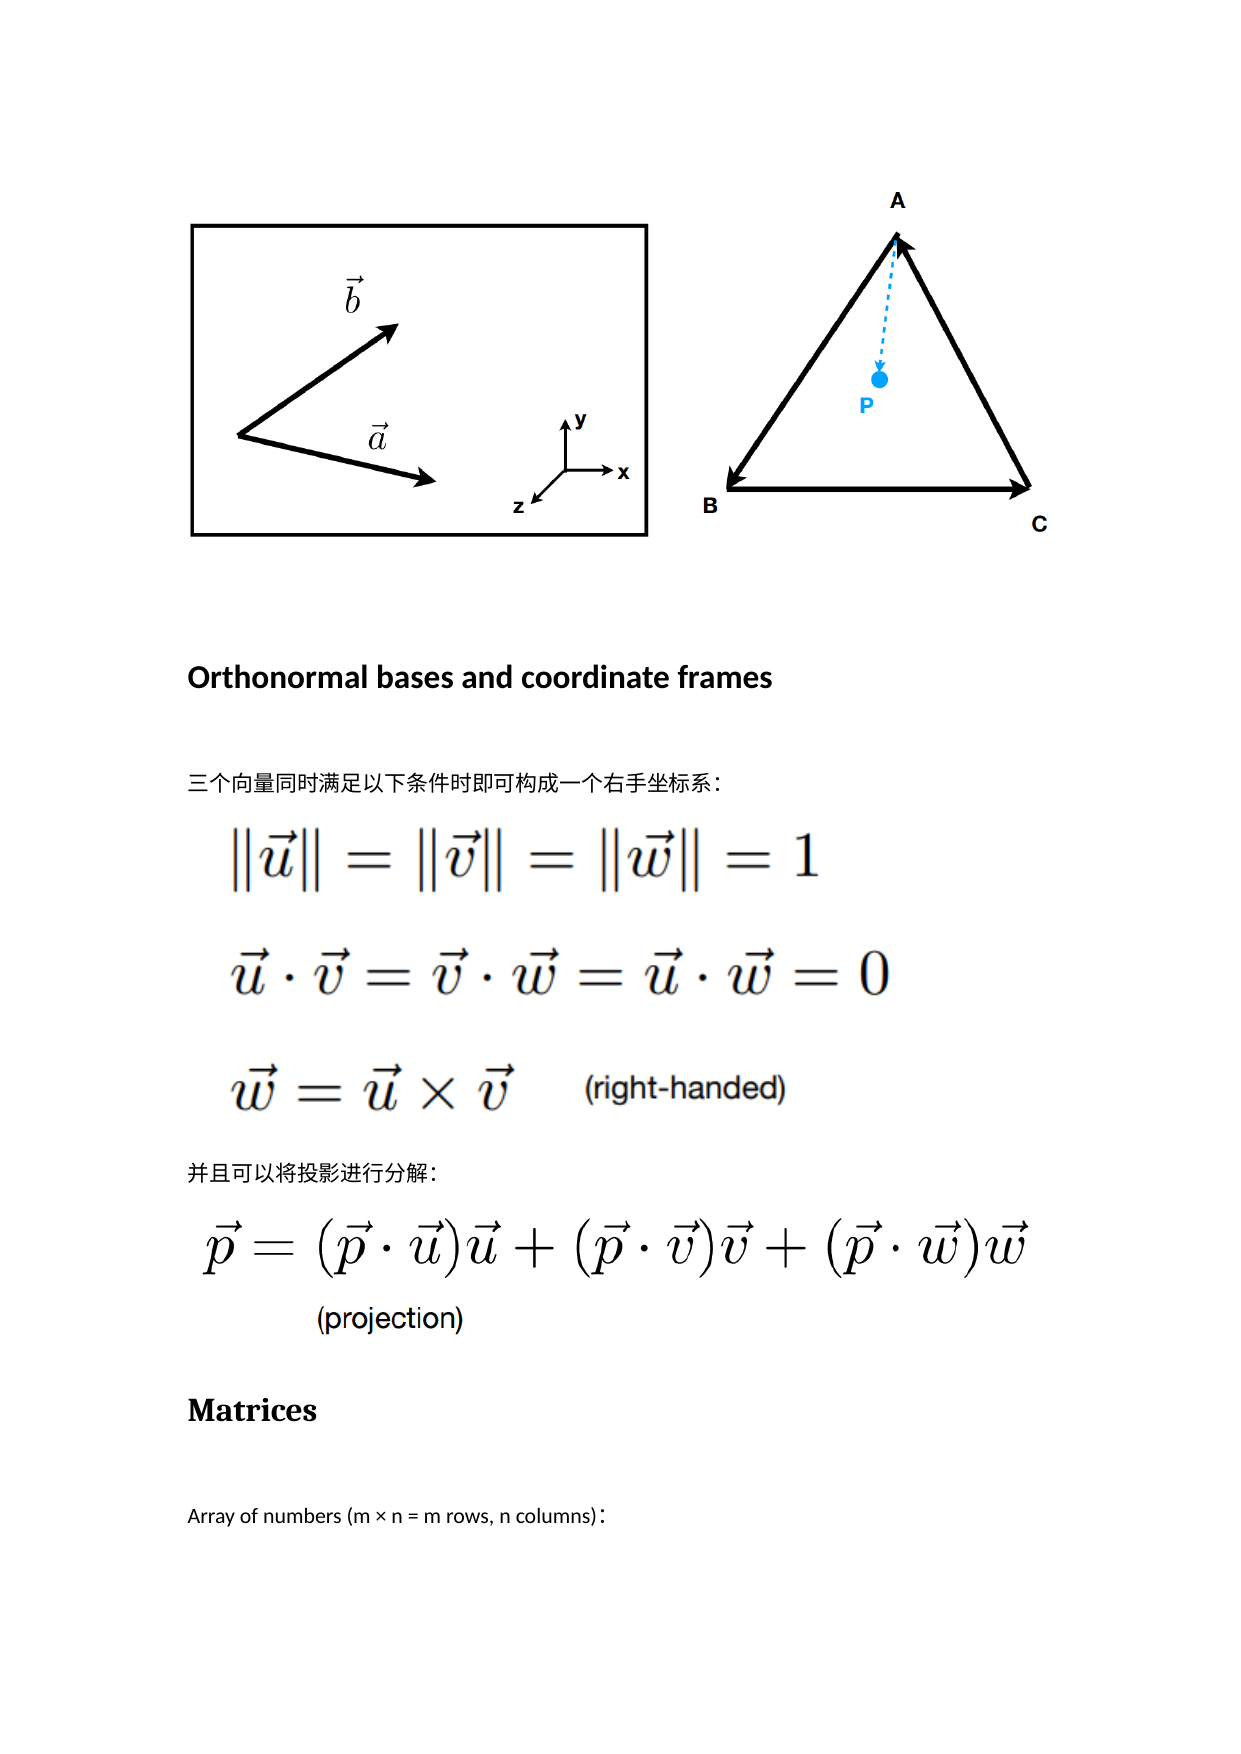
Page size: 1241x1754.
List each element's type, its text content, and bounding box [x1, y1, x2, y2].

picture [187, 162, 1053, 547]
subtitle Matrices [187, 1378, 1053, 1443]
text 三个向量同时满足以下条件时即可构成一个右手坐标系： [187, 766, 1053, 798]
subtitle Orthonormal bases and coordinate frames [187, 644, 1053, 709]
text 并且可以将投影进行分解： [187, 1156, 1053, 1188]
text Array of numbers (m × n = m rows, n columns)： [187, 1498, 1053, 1530]
picture [187, 1188, 1053, 1348]
picture [187, 798, 946, 1152]
